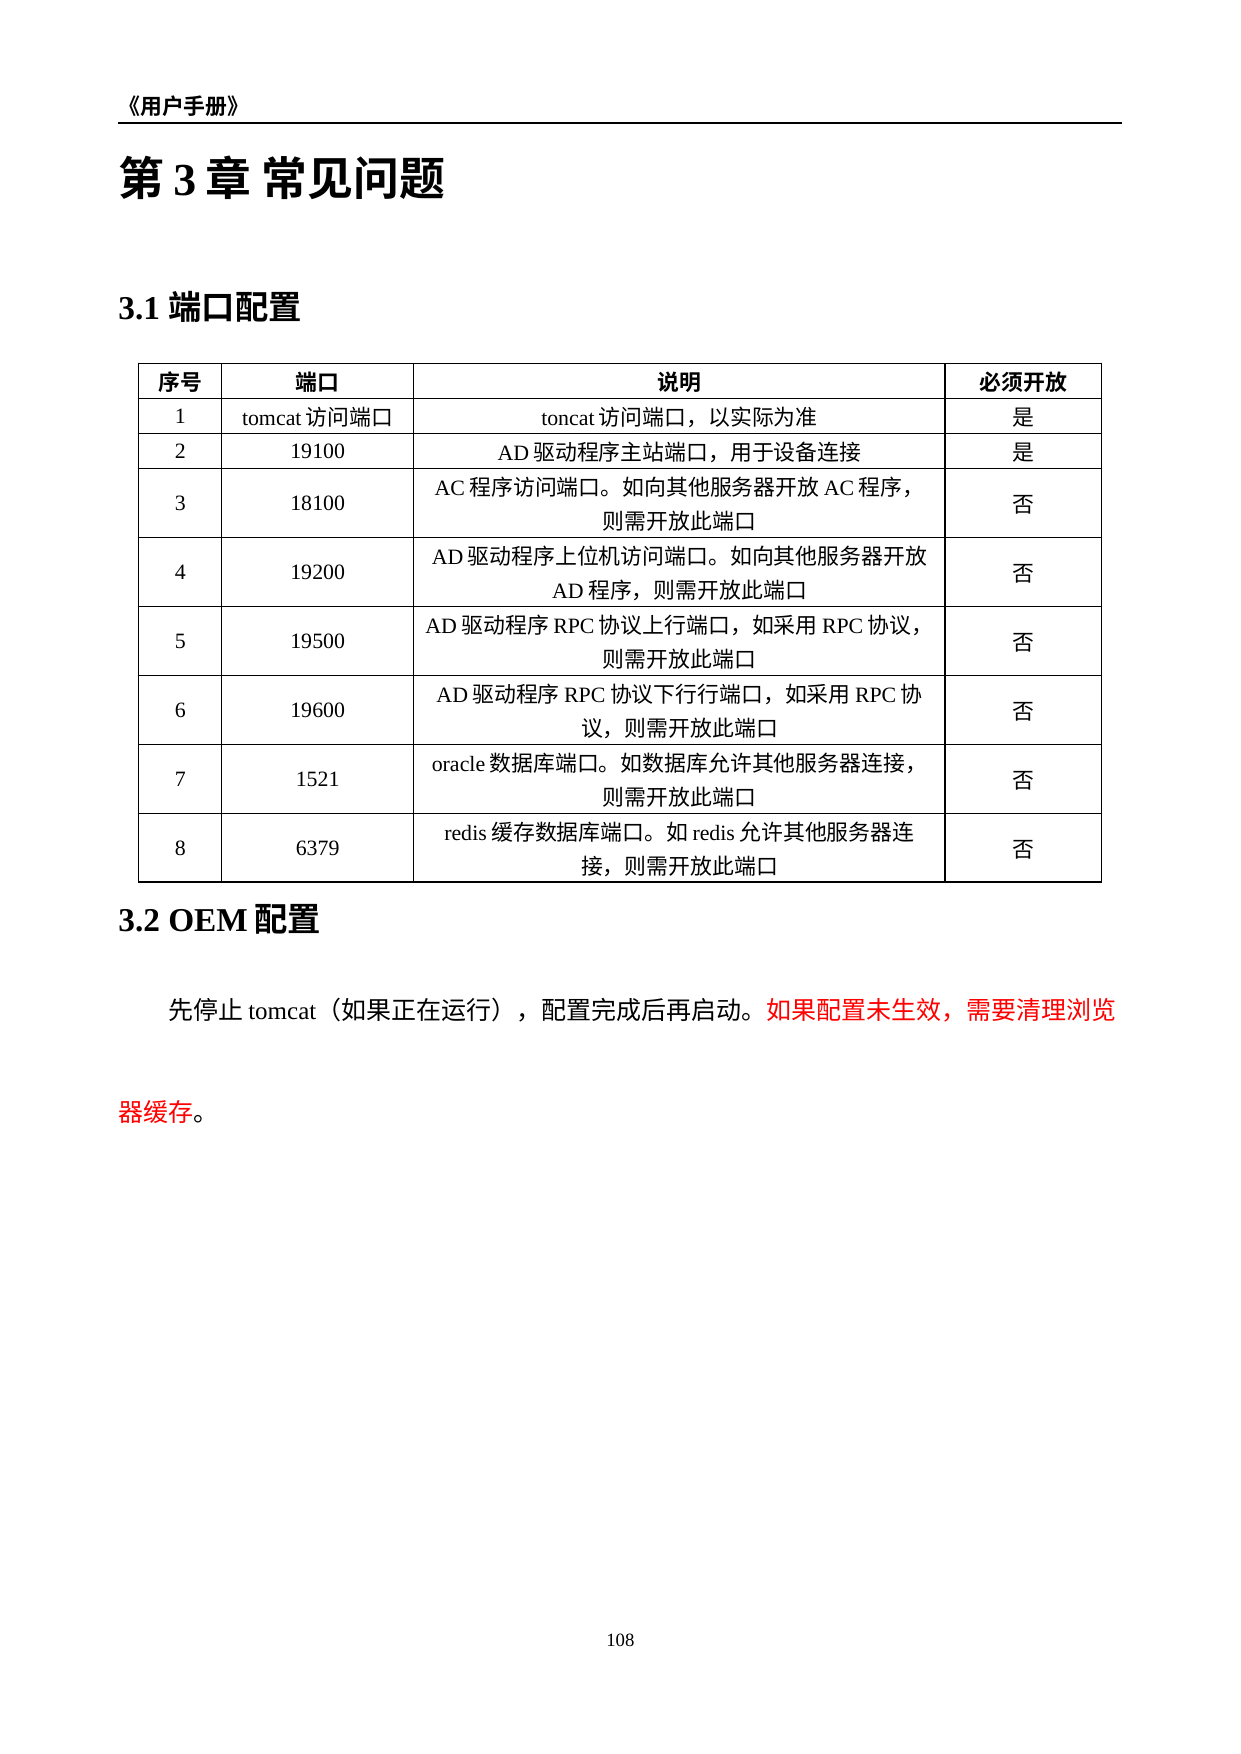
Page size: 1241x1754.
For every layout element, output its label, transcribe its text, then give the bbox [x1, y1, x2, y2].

table_cell 5 [139, 607, 221, 674]
subtitle 第3章 常见问题 [118, 142, 1122, 210]
table_cell AC程序访问端口。如向其他服务器开放AC程序，则需开放此端口 [414, 469, 944, 537]
table_cell 8 [139, 814, 221, 881]
text 先停止tomcat（如果正在运行），配置完成后再启动。如果配置未生效，需要清理浏览器缓存。 [118, 974, 1122, 1144]
table_header 必须开放 [946, 364, 1101, 398]
table_cell toncat访问端口，以实际为准 [414, 399, 944, 433]
subtitle 3.1 端口配置 [118, 271, 1122, 339]
table_cell AD驱动程序RPC协议下行行端口，如采用RPC协议，则需开放此端口 [414, 676, 944, 743]
table_header 说明 [414, 364, 944, 398]
table_cell 是 [946, 434, 1101, 468]
table_cell 否 [946, 469, 1101, 537]
table_header 端口 [222, 364, 413, 398]
table_cell AD驱动程序主站端口，用于设备连接 [414, 434, 944, 468]
table_cell 3 [139, 469, 221, 537]
table_header 序号 [139, 364, 221, 398]
table_cell 19200 [222, 538, 413, 606]
table_cell oracle数据库端口。如数据库允许其他服务器连接，则需开放此端口 [414, 745, 944, 812]
table_cell 否 [946, 745, 1101, 812]
table_cell 1 [139, 399, 221, 433]
table_cell 否 [946, 538, 1101, 606]
table_cell 否 [946, 814, 1101, 881]
table_cell 7 [139, 745, 221, 812]
table_cell 6 [139, 676, 221, 743]
table_cell redis缓存数据库端口。如redis允许其他服务器连接，则需开放此端口 [414, 814, 944, 881]
table_cell 2 [139, 434, 221, 468]
table_cell tomcat访问端口 [222, 399, 413, 433]
table_cell 18100 [222, 469, 413, 537]
table_cell AD驱动程序上位机访问端口。如向其他服务器开放AD程序，则需开放此端口 [414, 538, 944, 606]
table_cell 19100 [222, 434, 413, 468]
table_cell 4 [139, 538, 221, 606]
table_cell 1521 [222, 745, 413, 812]
table_cell 否 [946, 607, 1101, 674]
subtitle 3.2 OEM配置 [118, 882, 1122, 950]
table_cell 否 [946, 676, 1101, 743]
table_cell 19500 [222, 607, 413, 674]
table_cell 6379 [222, 814, 413, 881]
table_cell 是 [946, 399, 1101, 433]
table_cell AD驱动程序RPC协议上行端口，如采用RPC协议，则需开放此端口 [414, 607, 944, 674]
table_cell 19600 [222, 676, 413, 743]
